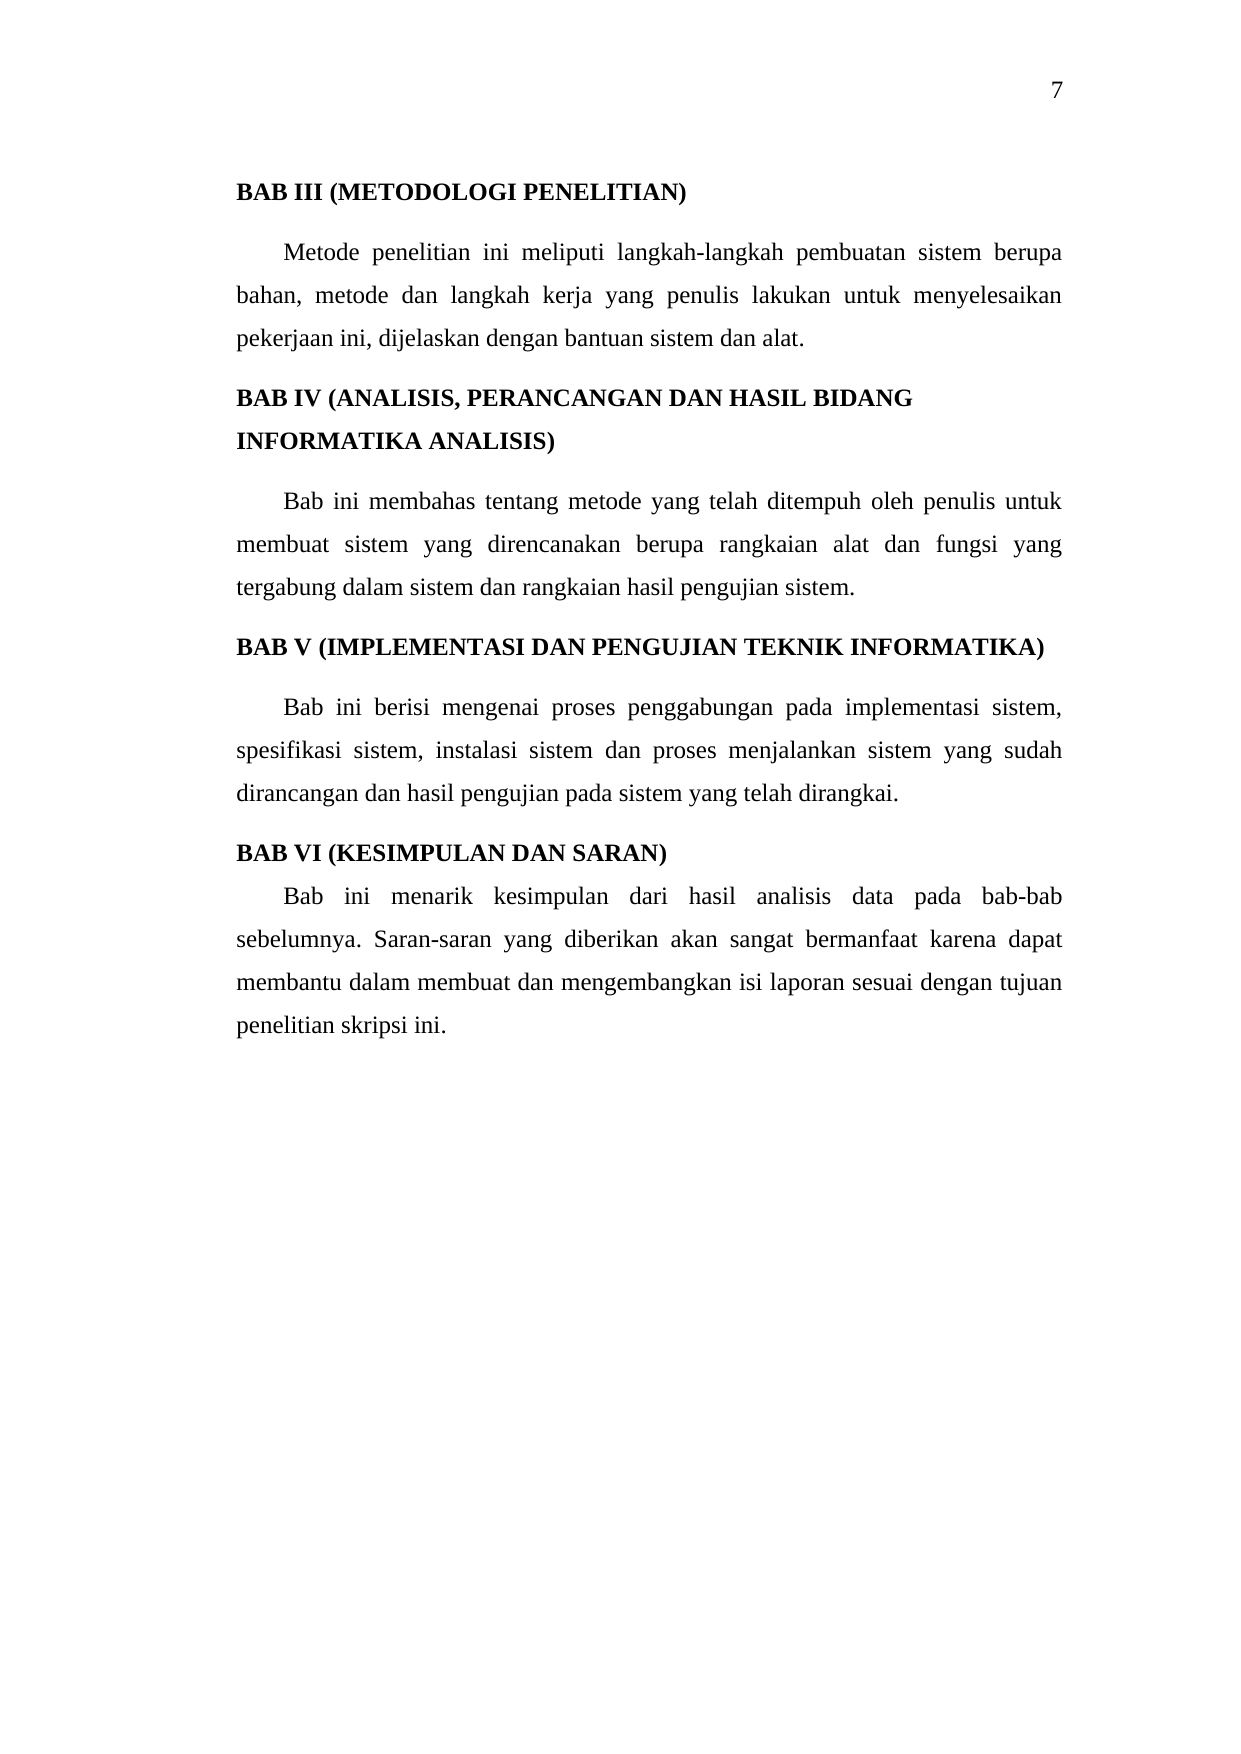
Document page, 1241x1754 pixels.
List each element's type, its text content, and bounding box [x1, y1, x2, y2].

text BAB III (METODOLOGI PENELITIAN) [236, 177, 1063, 206]
text BAB IV (ANALISIS, PERANCANGAN DAN HASIL BIDANG INFORMATIKA ANALISIS) [236, 383, 1063, 455]
text Bab ini menarik kesimpulan dari hasil analisis data pada bab-bab sebelumnya. Saran-saran yang diberikan akan sangat bermanfaat karena dapat membantu dalam membuat dan mengembangkan isi laporan sesuai dengan tujuan penelitian skripsi ini. [236, 881, 1063, 1039]
text Metode penelitian ini meliputi langkah-langkah pembuatan sistem berupa bahan, metode dan langkah kerja yang penulis lakukan untuk menyelesaikan pekerjaan ini, dijelaskan dengan bantuan sistem dan alat. [236, 237, 1063, 352]
text Bab ini membahas tentang metode yang telah ditempuh oleh penulis untuk membuat sistem yang direncanakan berupa rangkaian alat dan fungsi yang tergabung dalam sistem dan rangkaian hasil pengujian sistem. [236, 486, 1063, 601]
text BAB VI (KESIMPULAN DAN SARAN) [236, 838, 1063, 867]
text BAB V (IMPLEMENTASI DAN PENGUJIAN TEKNIK INFORMATIKA) [236, 632, 1063, 661]
text Bab ini berisi mengenai proses penggabungan pada implementasi sistem, spesifikasi sistem, instalasi sistem dan proses menjalankan sistem yang sudah dirancangan dan hasil pengujian pada sistem yang telah dirangkai. [236, 692, 1063, 807]
